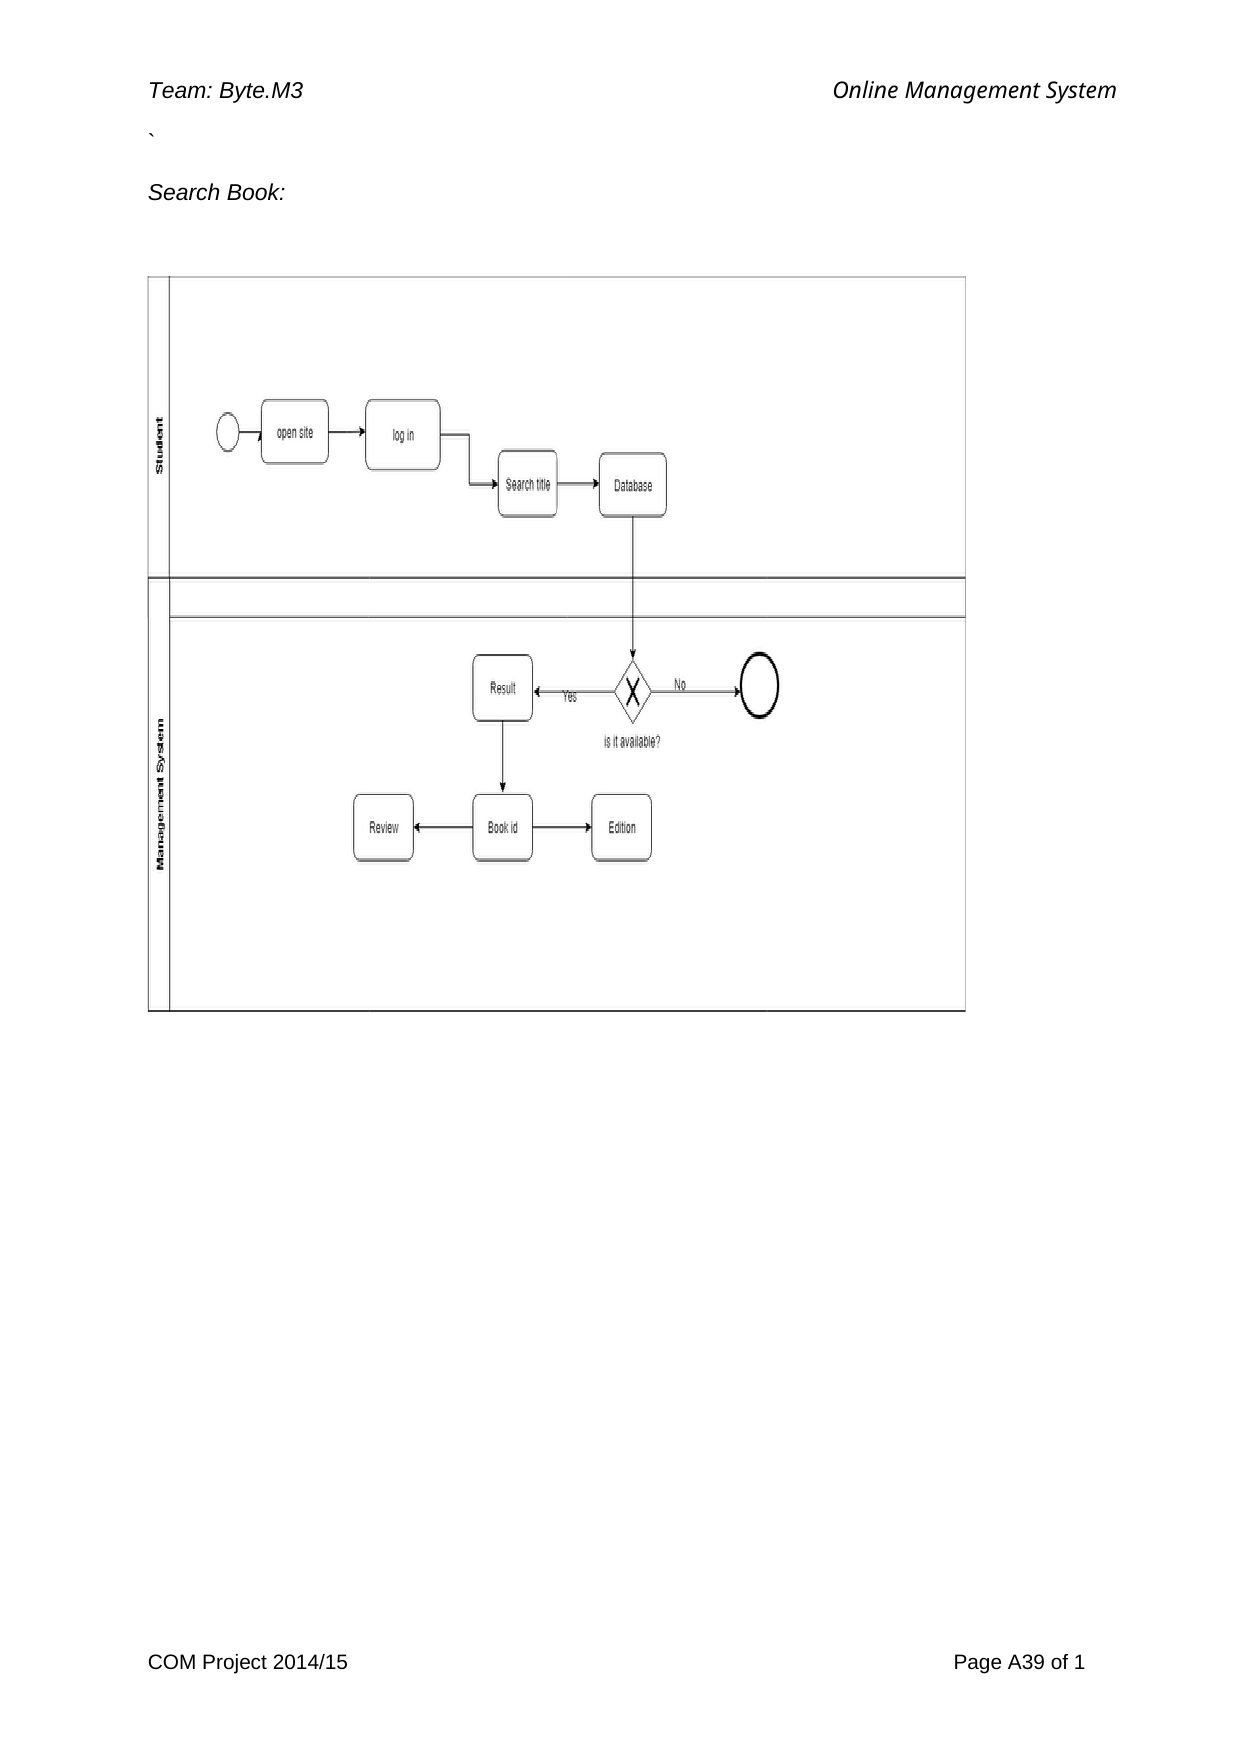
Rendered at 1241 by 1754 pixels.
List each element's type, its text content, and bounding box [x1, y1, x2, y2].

picture [147, 276, 966, 1012]
text Search Book: [148, 176, 1122, 205]
